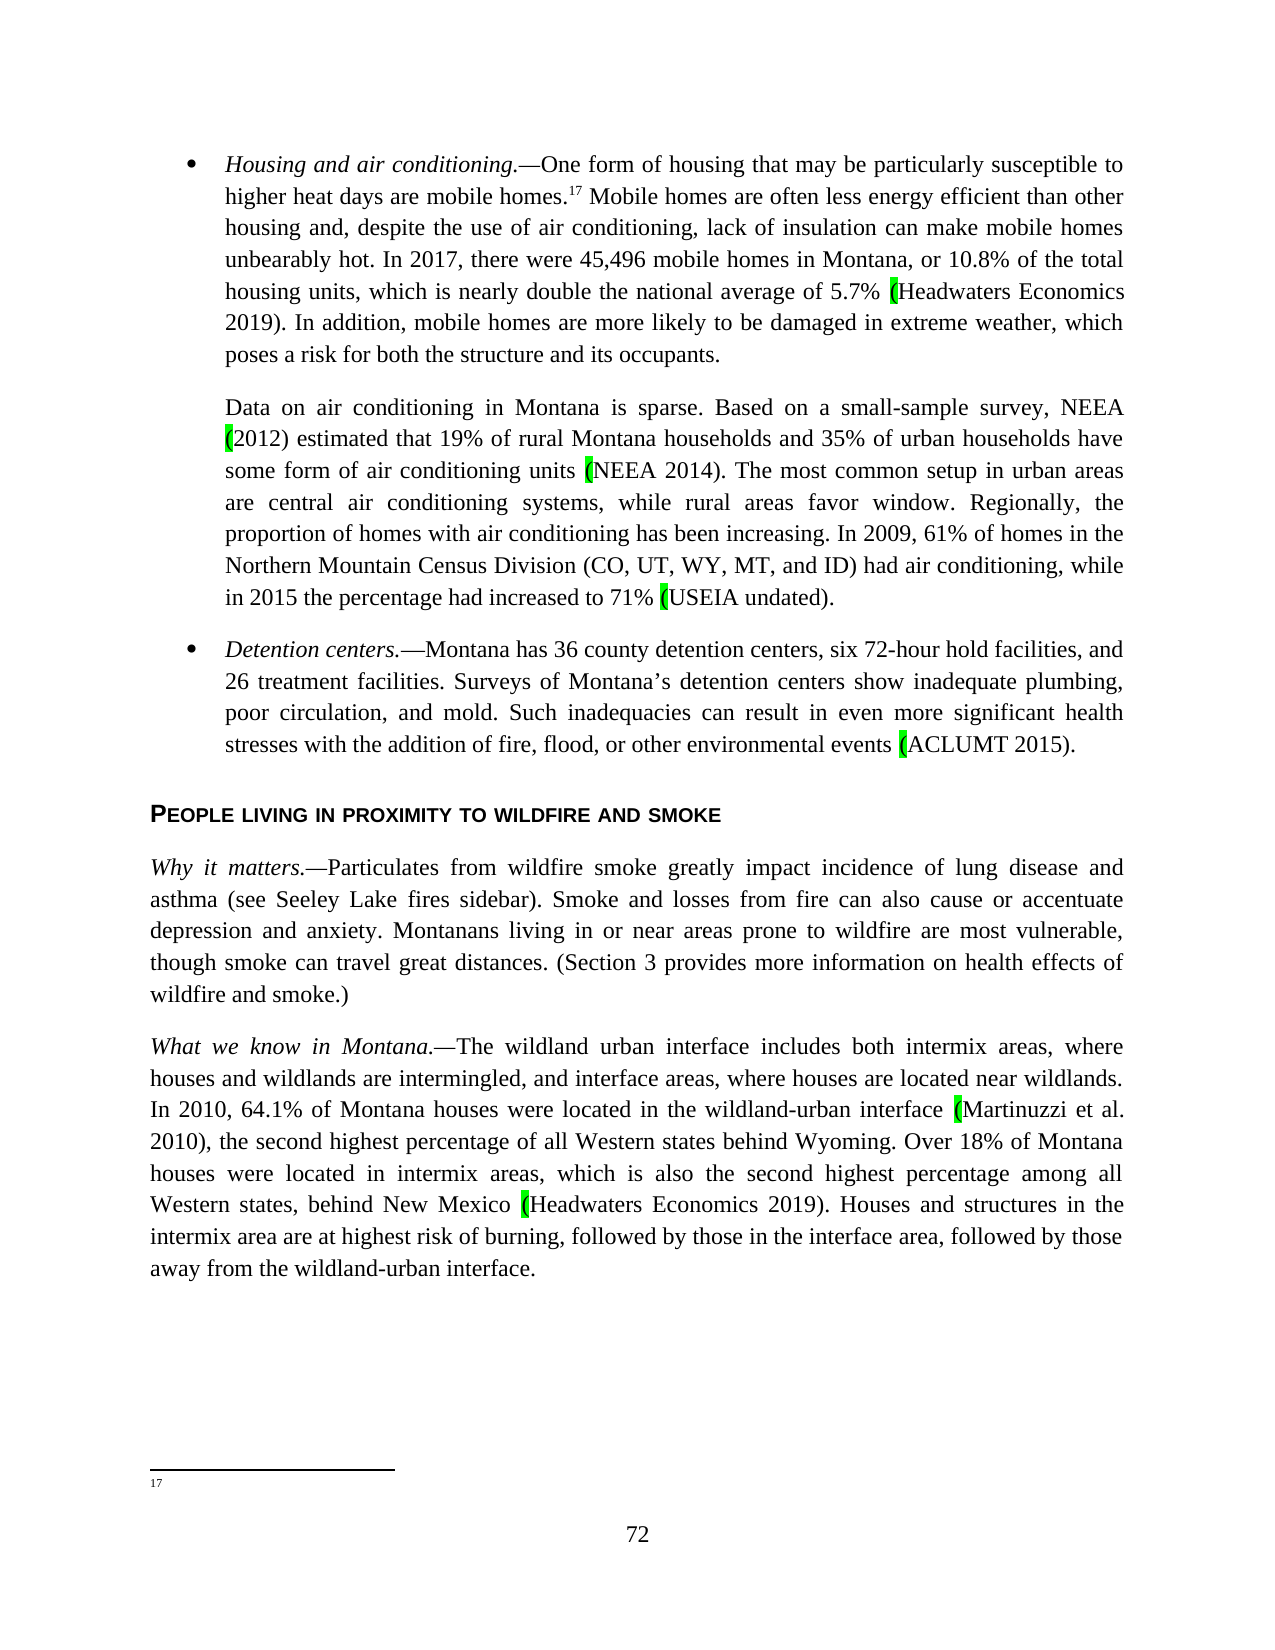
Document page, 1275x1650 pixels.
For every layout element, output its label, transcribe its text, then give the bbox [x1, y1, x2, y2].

subtitle People living in proximity to wildfire and smoke [150, 799, 1125, 828]
text Why it matters.—Particulates from wildfire smoke greatly impact incidence of lung disease and asthma (see Seeley Lake fires sidebar). Smoke and losses from fire can also cause or accentuate depression and anxiety. Montanans living in or near areas prone to wildfire are most vulnerable, though smoke can travel great distances. (Section 3 provides more information on health effects of wildfire and smoke.) [150, 853, 1125, 1007]
list Housing and air conditioning.—One form of housing that may be particularly susceptible to higher heat days are mobile homes. Mobile homes are often less energy efficient than other housing and, despite the use of air conditioning, lack of insulation can make mobile homes unbearably hot. In 2017, there were 45,496 mobile homes in Montana, or 10.8% of the total housing units, which is nearly double the national average of 5.7% (Headwaters Economics 2019). In addition, mobile homes are more likely to be damaged in extreme weather, which poses a risk for both the structure and its occupants. [187, 150, 1125, 368]
text What we know in Montana.—The wildland urban interface includes both intermix areas, where houses and wildlands are intermingled, and interface areas, where houses are located near wildlands. In 2010, 64.1% of Montana houses were located in the wildland-urban interface (Martinuzzi et al. 2010), the second highest percentage of all Western states behind Wyoming. Over 18% of Montana houses were located in intermix areas, which is also the second highest percentage among all Western states, behind New Mexico (Headwaters Economics 2019). Houses and structures in the intermix area are at highest risk of burning, followed by those in the interface area, followed by those away from the wildland-urban interface. [150, 1032, 1125, 1281]
list Data on air conditioning in Montana is sparse. Based on a small-sample survey, NEEA (2012) estimated that 19% of rural Montana households and 35% of urban households have some form of air conditioning units (NEEA 2014). The most common setup in urban areas are central air conditioning systems, while rural areas favor window. Regionally, the proportion of homes with air conditioning has been increasing. In 2009, 61% of homes in the Northern Mountain Census Division (CO, UT, WY, MT, and ID) had air conditioning, while in 2015 the percentage had increased to 71% (USEIA undated). [225, 392, 1125, 610]
list Detention centers.—Montana has 36 county detention centers, six 72-hour hold facilities, and 26 treatment facilities. Surveys of Montana’s detention centers show inadequate plumbing, poor circulation, and mold. Such inadequacies can result in even more significant health stresses with the addition of fire, flood, or other environmental events (ACLUMT 2015). [187, 635, 1125, 758]
